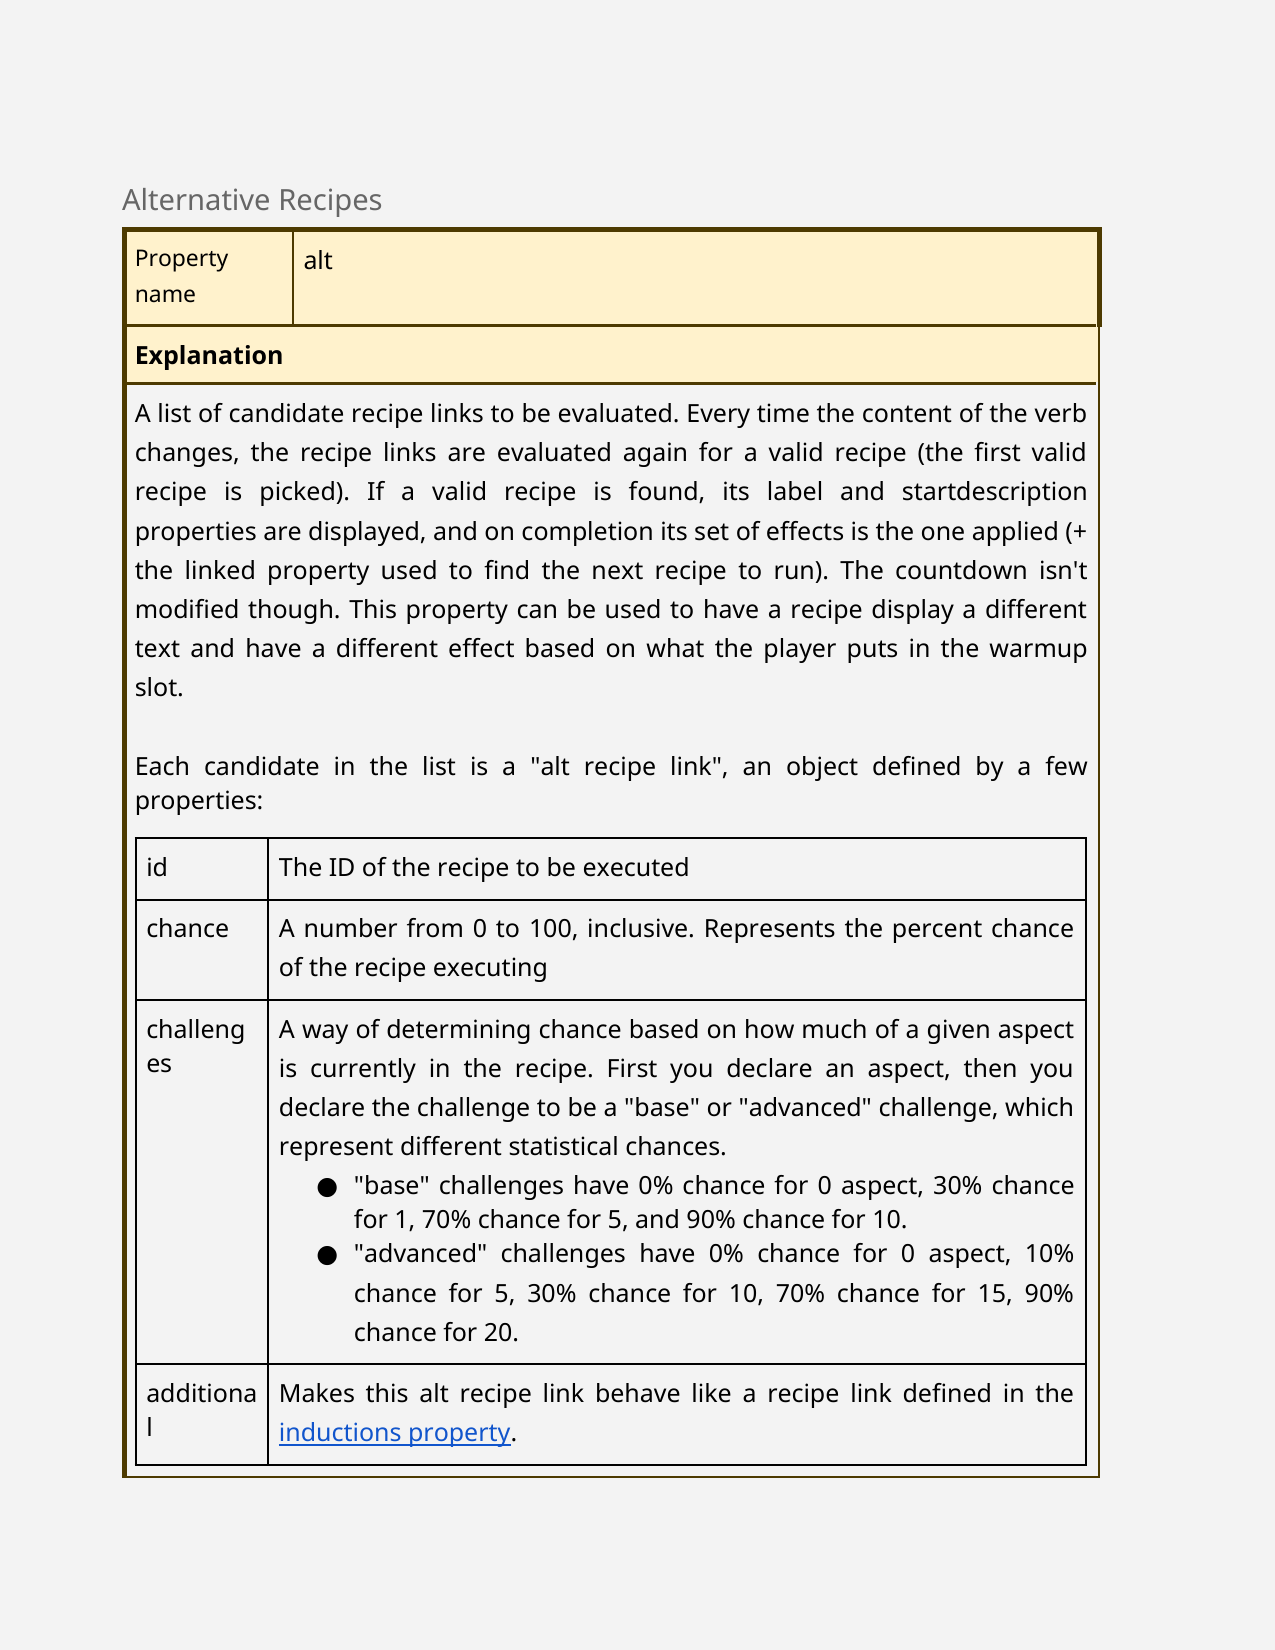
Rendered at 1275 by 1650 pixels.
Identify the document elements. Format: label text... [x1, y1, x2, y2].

table_header alt [294, 232, 1097, 324]
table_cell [127, 382, 1098, 1476]
table_cell Explanation [127, 324, 1098, 382]
subtitle Alternative Recipes [122, 179, 1125, 219]
table_header Property name [127, 232, 292, 324]
